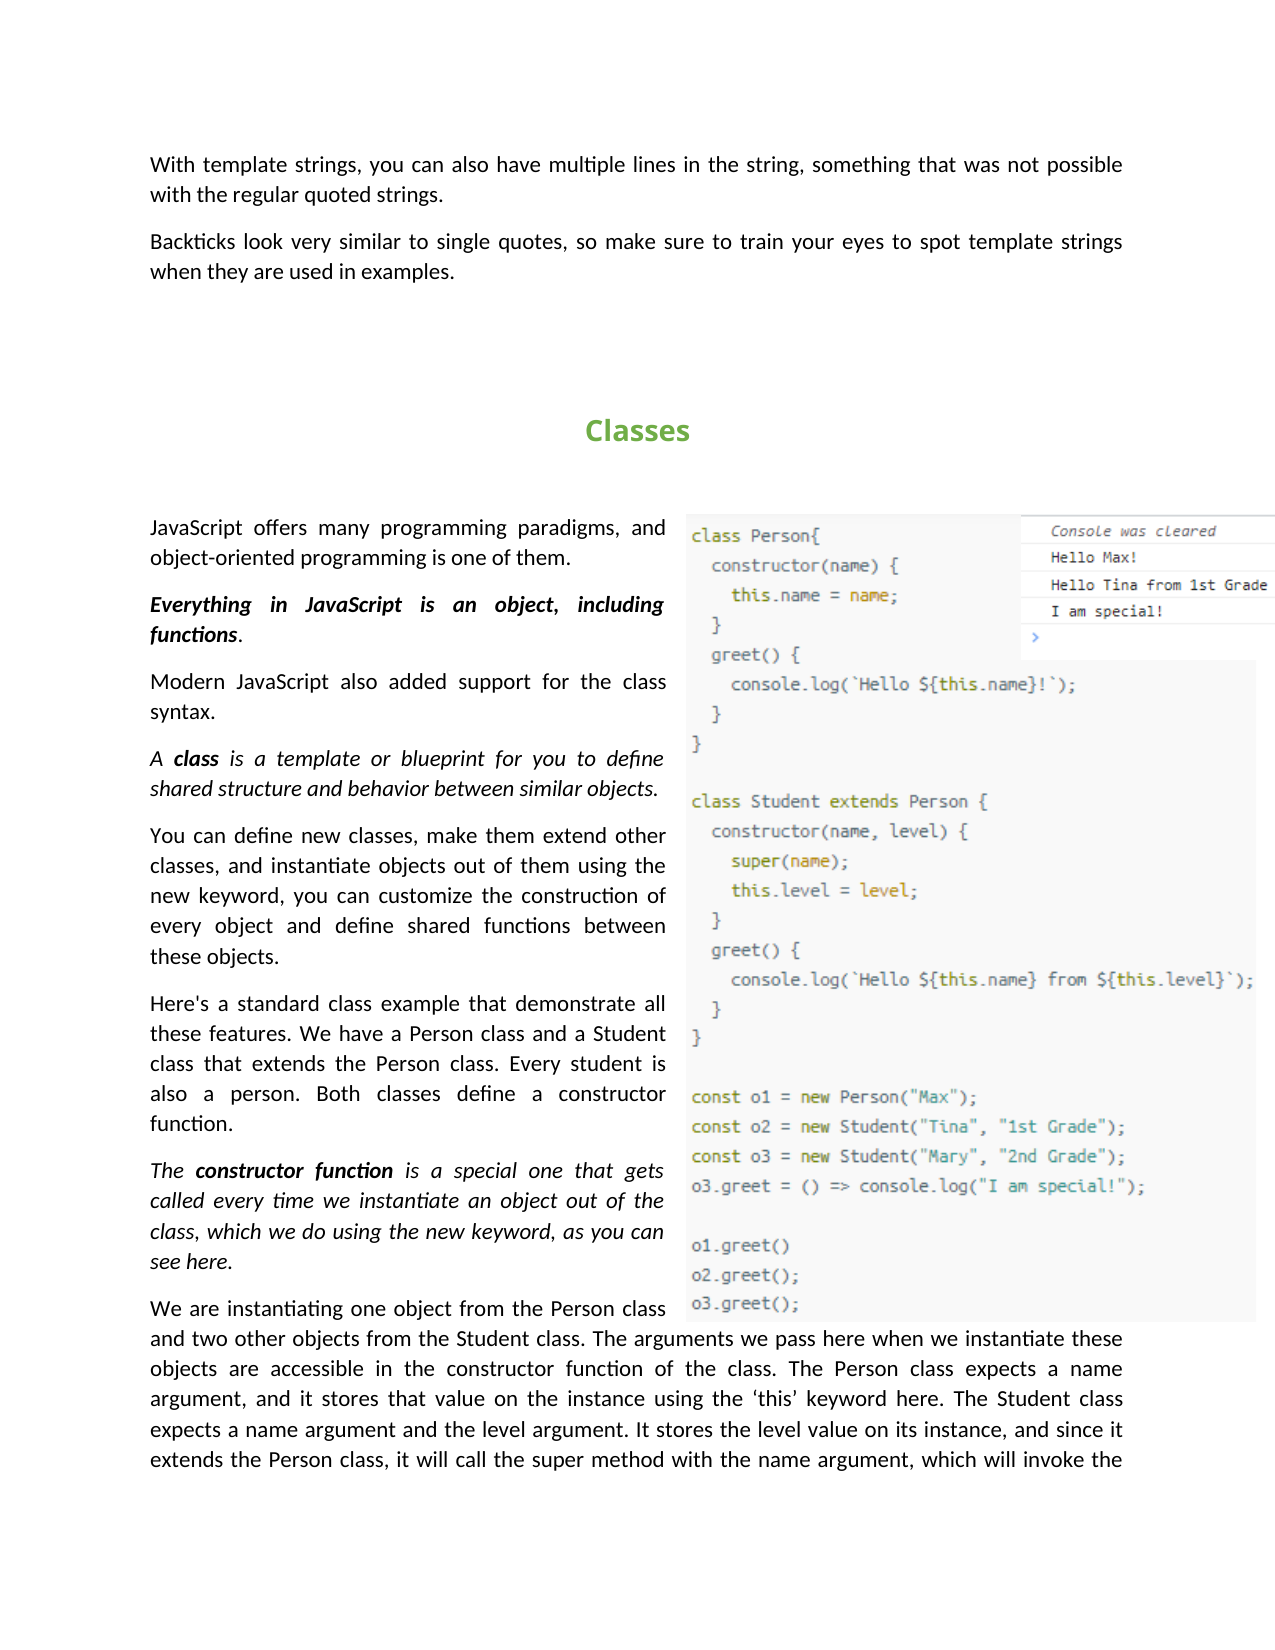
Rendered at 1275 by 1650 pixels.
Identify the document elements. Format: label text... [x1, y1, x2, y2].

text ﻿JavaScript offers many programming paradigms, and object-oriented programming is one of them. [150, 513, 1125, 571]
text You can define new classes, make them extend other classes, and instantiate objects out of them using the new keyword, you can customize the construction of every object and define shared functions between these objects. [150, 821, 686, 970]
text Everything in JavaScript is an object, including functions. [150, 590, 686, 648]
text The constructor function is a special one that gets called every time we instantiate an object out of the class, which we do using the new keyword, as you can see here. [150, 1156, 686, 1275]
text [150, 1294, 1125, 1473]
text Backticks look very similar to single quotes, so make sure to train your eyes to spot template strings when they are used in examples. [150, 227, 1125, 285]
picture [686, 514, 1275, 1322]
text Here's a standard class example that demonstrate all these features. We have a Person class and a Student class that extends the Person class. Every student is also a person. Both classes define a constructor function. [150, 989, 686, 1138]
subtitle Classes [150, 411, 1125, 450]
text Modern JavaScript also added support for the class syntax. [150, 667, 686, 725]
text A class is a template or blueprint for you to define shared structure and behavior between similar objects. [150, 744, 686, 802]
text With template strings, you can also have multiple lines in the string, something that was not possible with the regular quoted strings. [150, 150, 1125, 208]
